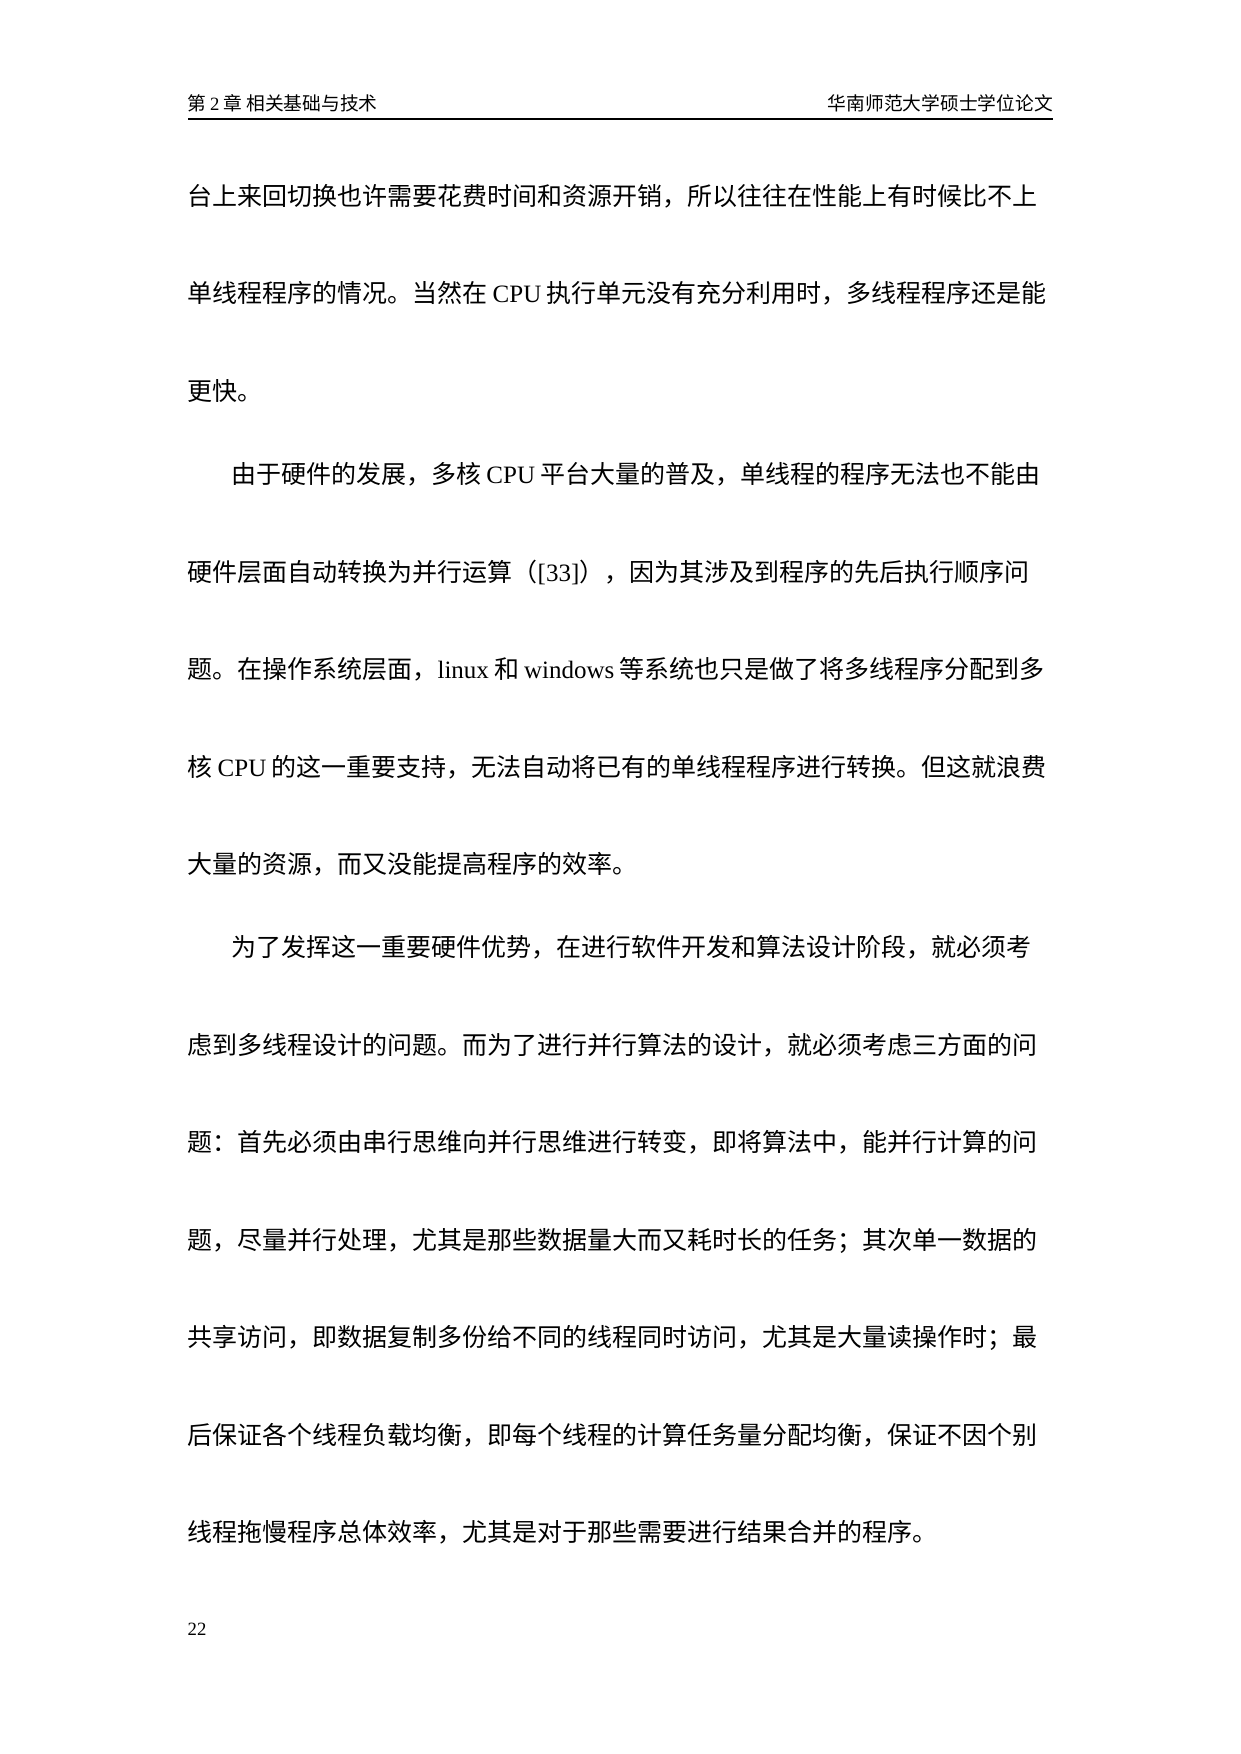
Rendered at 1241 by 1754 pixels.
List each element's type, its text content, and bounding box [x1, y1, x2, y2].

text 为了发挥这一重要硬件优势，在进行软件开发和算法设计阶段，就必须考虑到多线程设计的问题。而为了进行并行算法的设计，就必须考虑三方面的问题：首先必须由串行思维向并行思维进行转变，即将算法中，能并行计算的问题，尽量并行处理，尤其是那些数据量大而又耗时长的任务；其次单一数据的共享访问，即数据复制多份给不同的线程同时访问，尤其是大量读操作时；最后保证各个线程负载均衡，即每个线程的计算任务量分配均衡，保证不因个别线程拖慢程序总体效率，尤其是对于那些需要进行结果合并的程序。 [187, 913, 1053, 1563]
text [187, 162, 1053, 422]
text 由于硬件的发展，多核CPU平台大量的普及，单线程的程序无法也不能由硬件层面自动转换为并行运算（[33]），因为其涉及到程序的先后执行顺序问题。在操作系统层面，linux和windows等系统也只是做了将多线程序分配到多核CPU的这一重要支持，无法自动将已有的单线程程序进行转换。但这就浪费大量的资源，而又没能提高程序的效率。 [187, 440, 1053, 895]
